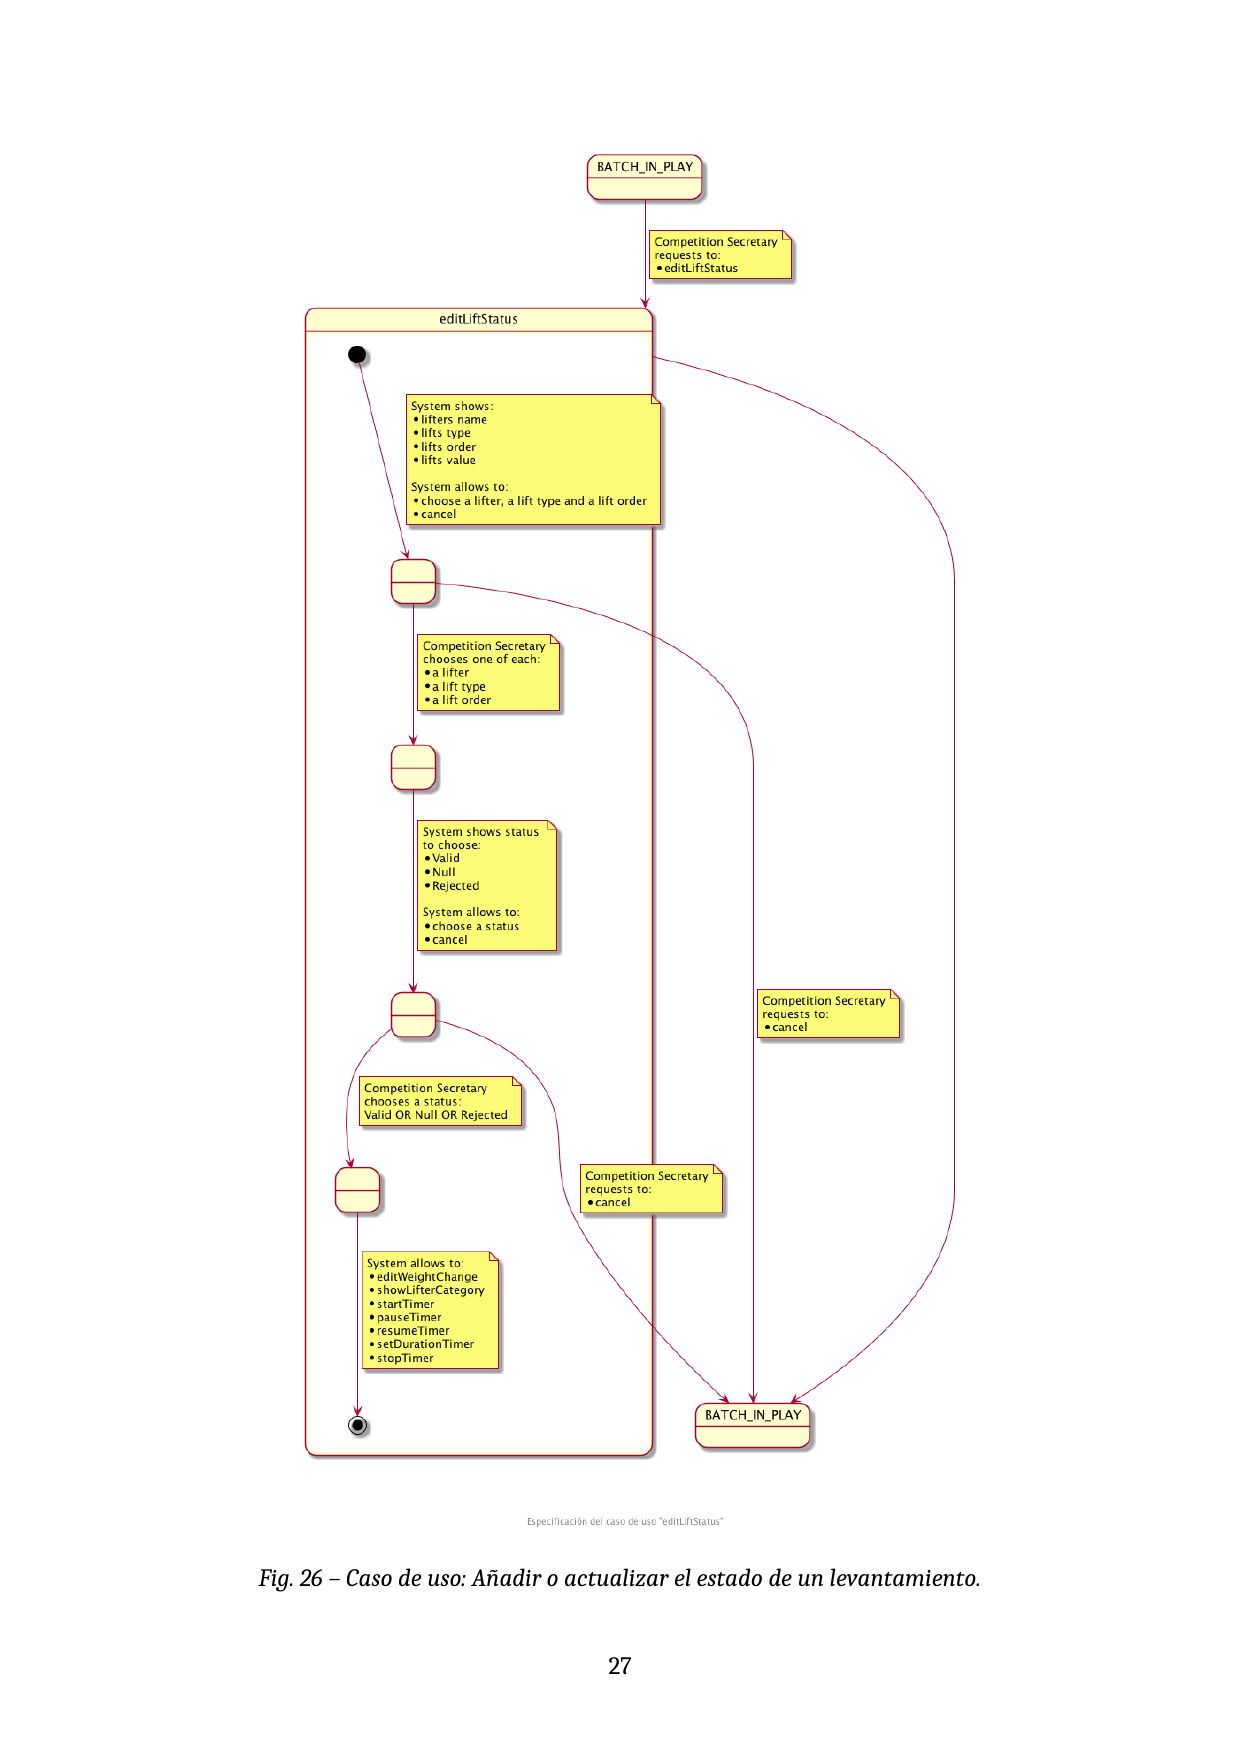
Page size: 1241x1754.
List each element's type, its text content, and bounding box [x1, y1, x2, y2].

text Fig. 26 – Caso de uso: Añadir o actualizar el estado de un levantamiento. [177, 1564, 1063, 1592]
picture [278, 147, 963, 1535]
